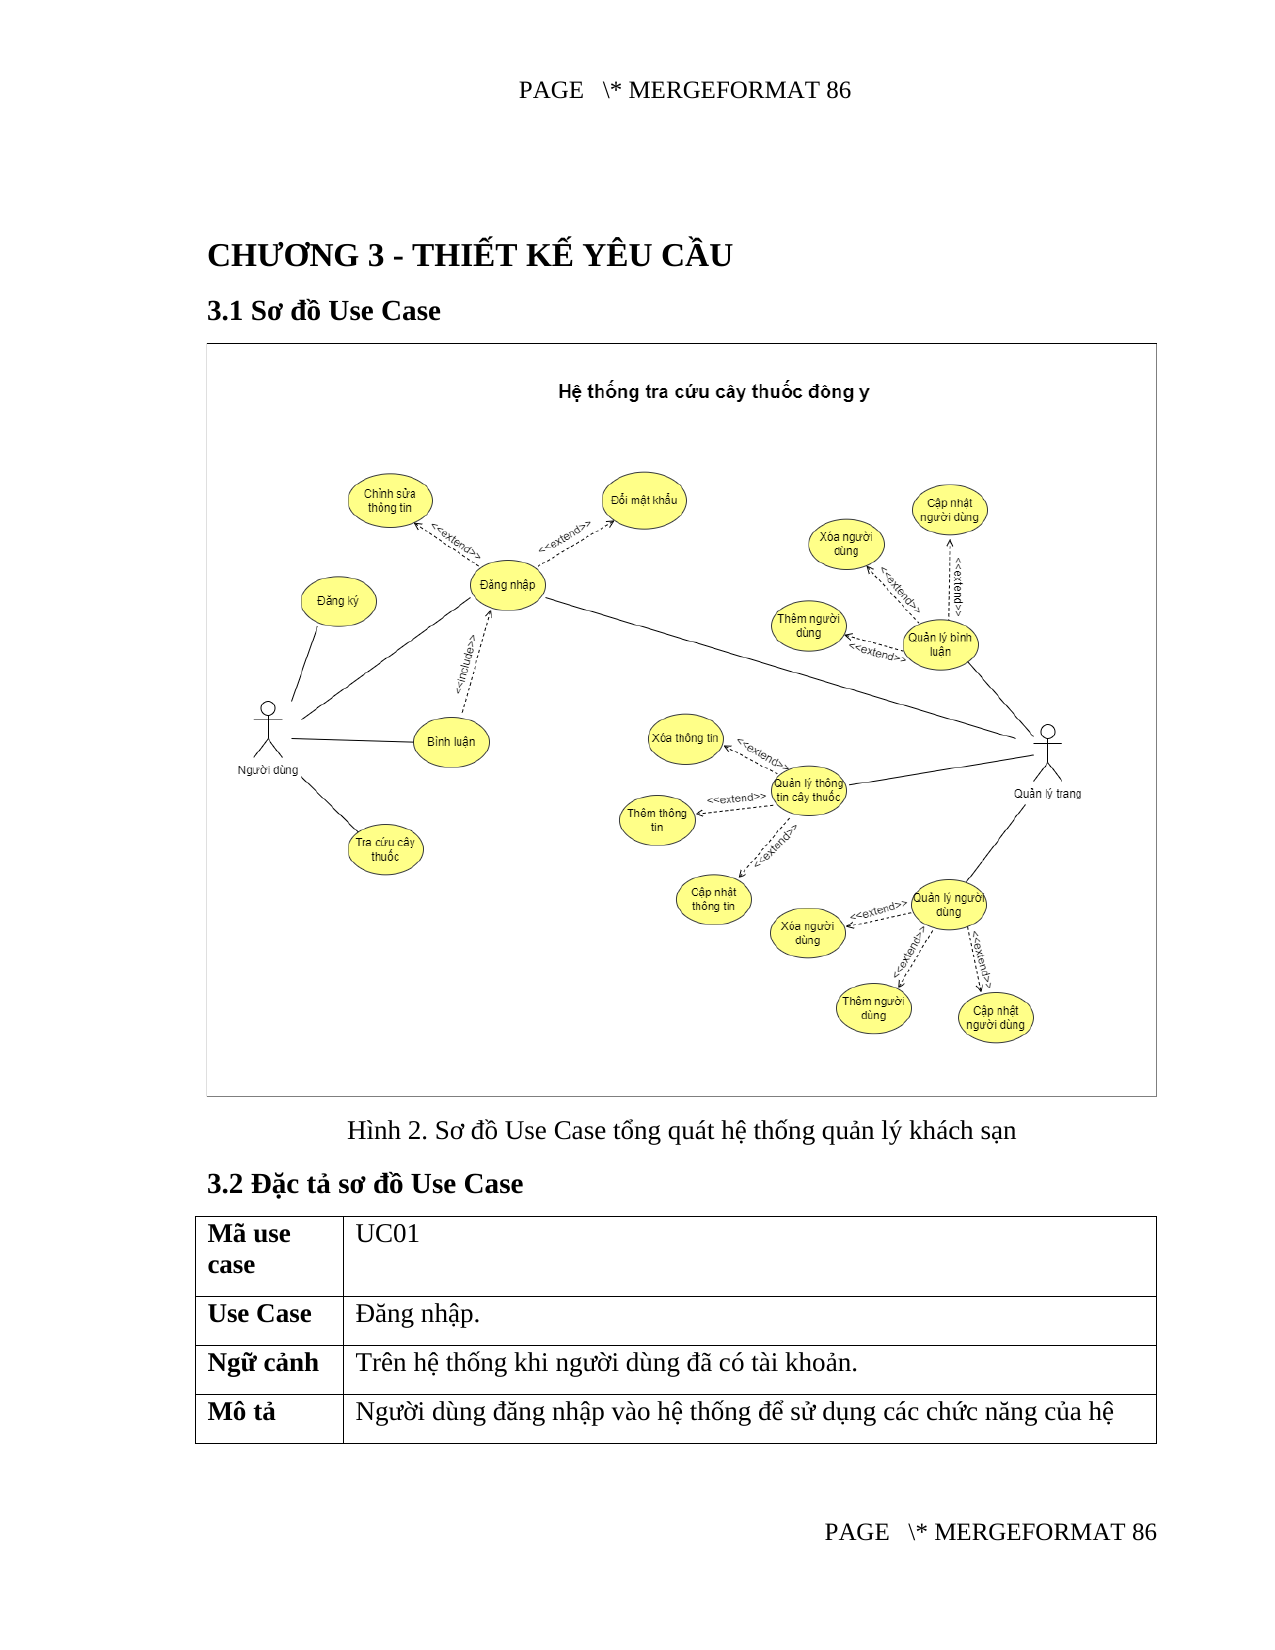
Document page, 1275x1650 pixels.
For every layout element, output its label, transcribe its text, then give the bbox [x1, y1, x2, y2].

table_cell Mô tả [196, 1395, 343, 1443]
text 3.1 Sơ đồ Use Case [207, 293, 1157, 327]
picture [206, 343, 1157, 1097]
text Hình 2. Sơ đồ Use Case tổng quát hệ thống quản lý khách sạn [207, 1114, 1157, 1145]
table_header Mã use case [196, 1217, 343, 1296]
text 3.2 Đặc tả sơ đồ Use Case [207, 1166, 1157, 1199]
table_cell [344, 1395, 1156, 1443]
table_cell Đăng nhập. [344, 1297, 1156, 1345]
text CHƯƠNG 3 - THIẾT KẾ YÊU CẦU [207, 236, 1157, 274]
table_header UC01 [344, 1217, 1156, 1296]
table_cell Ngữ cảnh [196, 1346, 343, 1394]
table_cell Trên hệ thống khi người dùng đã có tài khoản. [344, 1346, 1156, 1394]
table_cell Use Case [196, 1297, 343, 1345]
